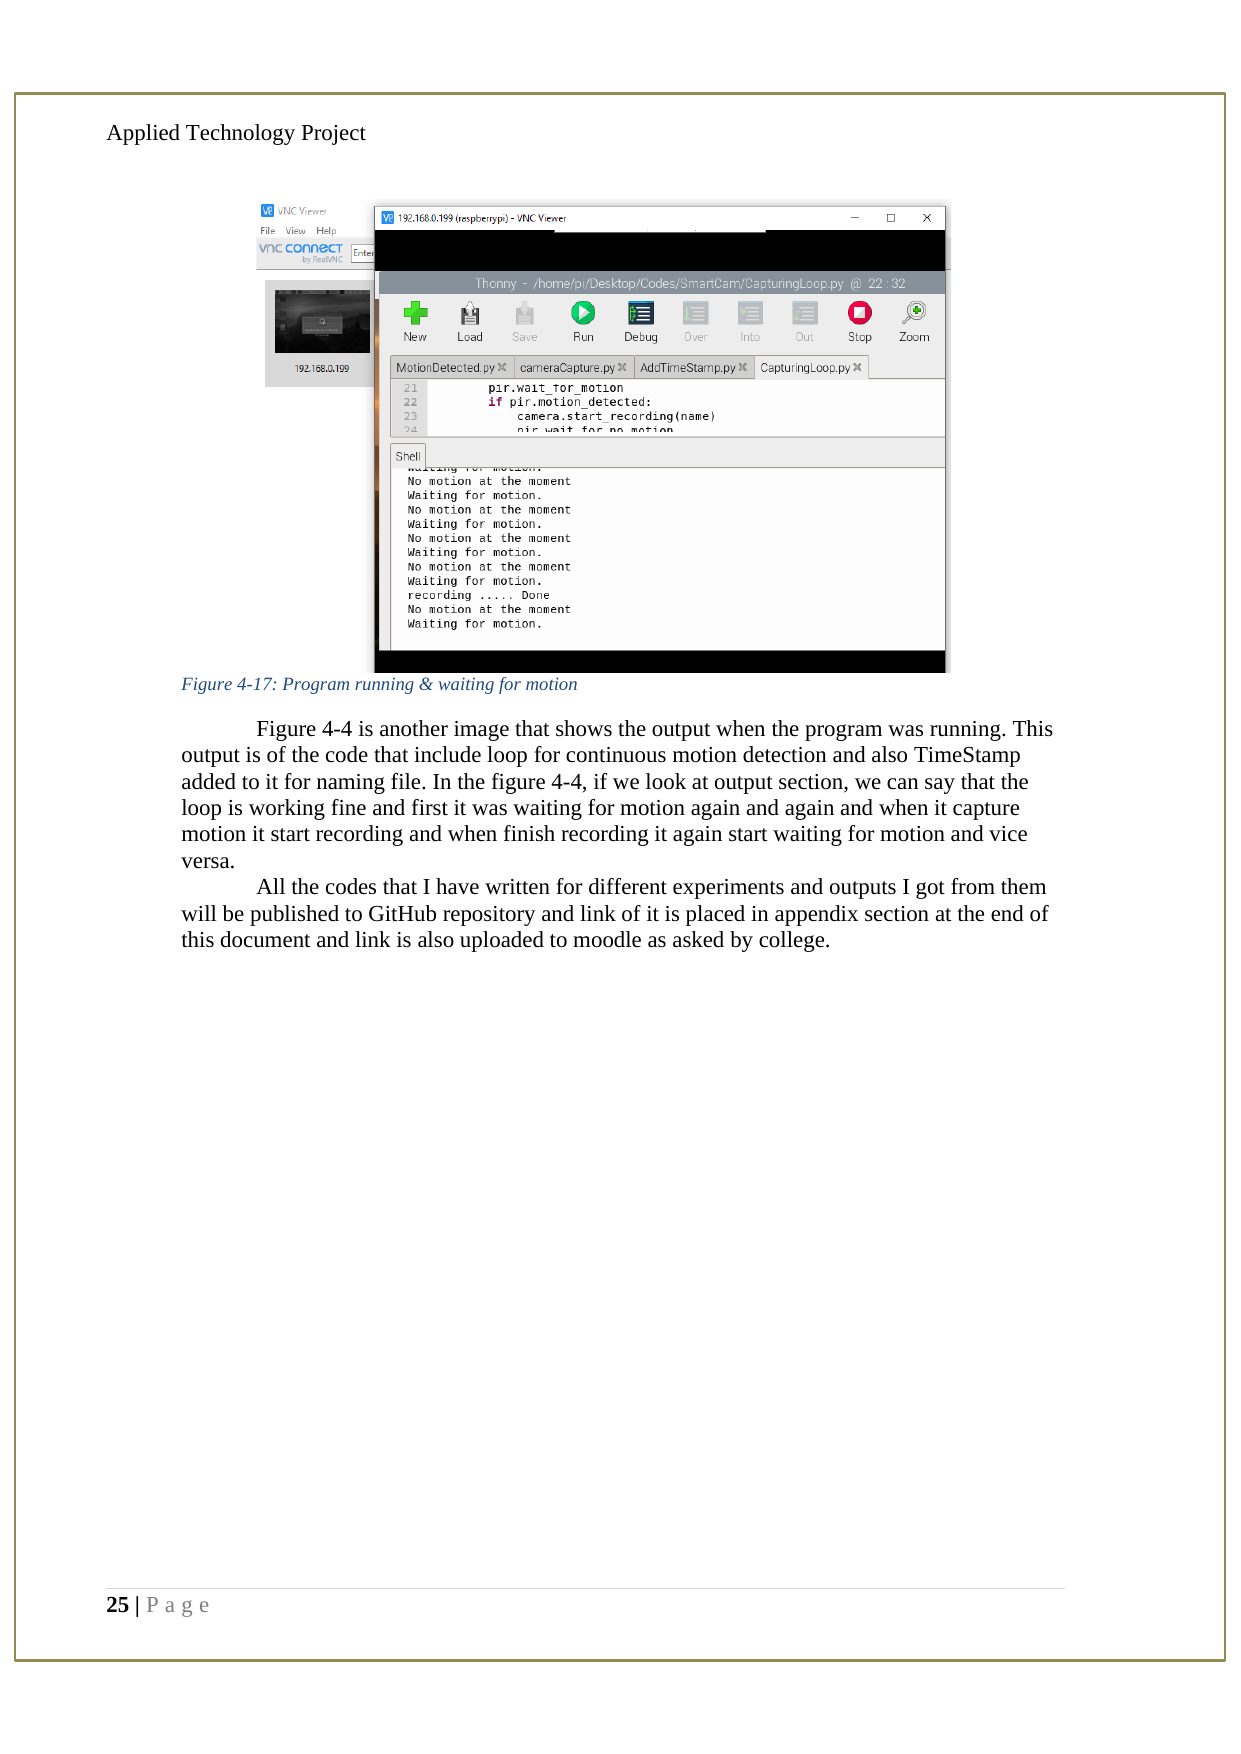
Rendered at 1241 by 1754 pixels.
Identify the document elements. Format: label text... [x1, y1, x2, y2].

picture [256, 199, 952, 673]
text All the codes that I have written for different experiments and outputs I got from them will be published to GitHub repository and link of it is placed in appendix section at the end of this document and link is also uploaded to moodle as asked by college. [181, 873, 1065, 952]
text Figure 4-4 is another image that shows the output when the program was running. This output is of the code that include loop for continuous motion detection and also TimeStamp added to it for naming file. In the figure 4-4, if we look at output section, we can say that the loop is working fine and first it was waiting for motion again and again and when it capture motion it start recording and when finish recording it again start waiting for motion and vice versa. [181, 715, 1065, 873]
